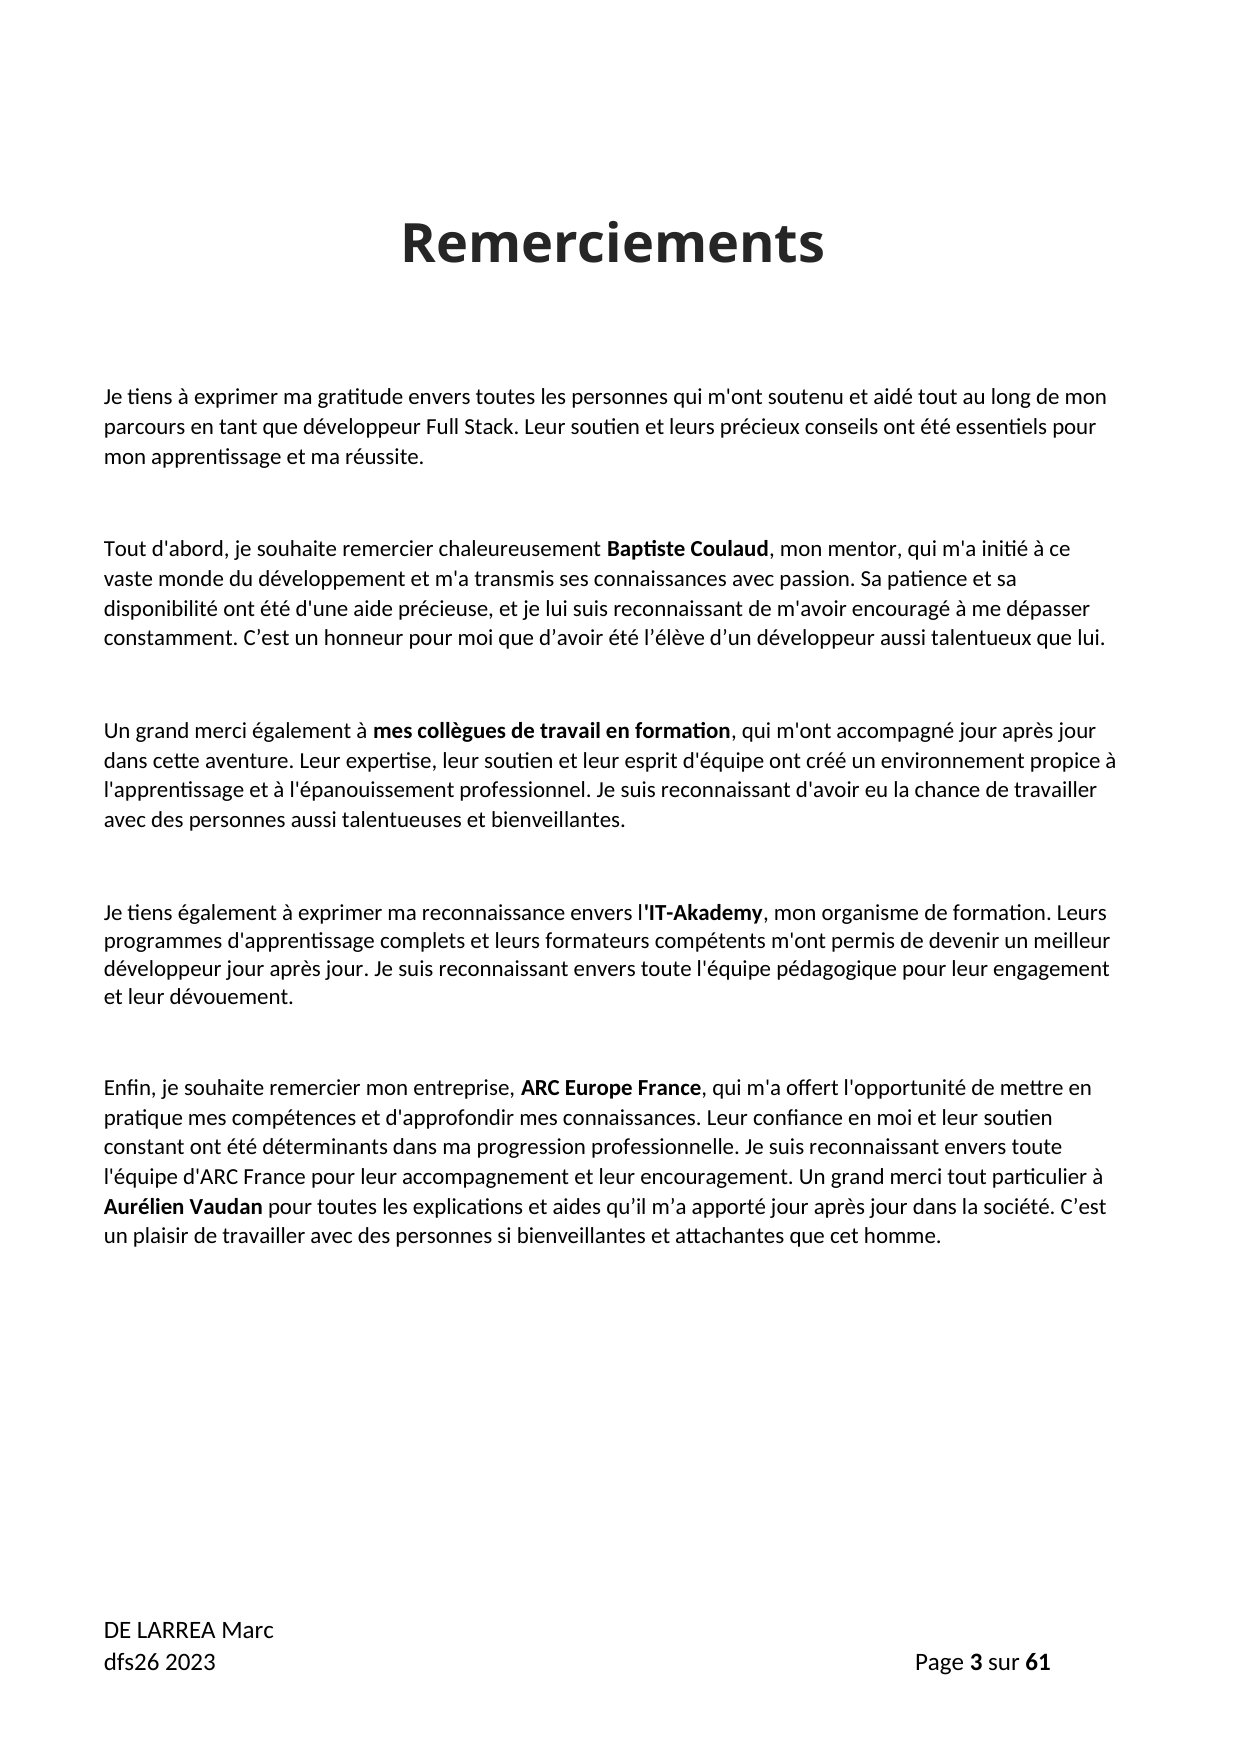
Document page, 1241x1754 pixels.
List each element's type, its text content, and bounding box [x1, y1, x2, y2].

subtitle Remerciements [103, 205, 1122, 279]
text Un grand merci également à mes collègues de travail en formation, qui m'ont accompagné jour après jour dans cette aventure. Leur expertise, leur soutien et leur esprit d'équipe ont créé un environnement propice à l'apprentissage et à l'épanouissement professionnel. Je suis reconnaissant d'avoir eu la chance de travailler avec des personnes aussi talentueuses et bienveillantes. [103, 716, 1122, 833]
text Je tiens également à exprimer ma reconnaissance envers l'IT-Akademy, mon organisme de formation. Leurs programmes d'apprentissage complets et leurs formateurs compétents m'ont permis de devenir un meilleur développeur jour après jour. Je suis reconnaissant envers toute l'équipe pédagogique pour leur engagement et leur dévouement. [103, 898, 1122, 1010]
text Je tiens à exprimer ma gratitude envers toutes les personnes qui m'ont soutenu et aidé tout au long de mon parcours en tant que développeur Full Stack. Leur soutien et leurs précieux conseils ont été essentiels pour mon apprentissage et ma réussite. [103, 382, 1122, 470]
text Enfin, je souhaite remercier mon entreprise, ARC Europe France, qui m'a offert l'opportunité de mettre en pratique mes compétences et d'approfondir mes connaissances. Leur confiance en moi et leur soutien constant ont été déterminants dans ma progression professionnelle. Je suis reconnaissant envers toute l'équipe d'ARC France pour leur accompagnement et leur encouragement. Un grand merci tout particulier à Aurélien Vaudan pour toutes les explications et aides qu’il m’a apporté jour après jour dans la société. C’est un plaisir de travailler avec des personnes si bienveillantes et attachantes que cet homme. [103, 1073, 1122, 1249]
text Tout d'abord, je souhaite remercier chaleureusement Baptiste Coulaud, mon mentor, qui m'a initié à ce vaste monde du développement et m'a transmis ses connaissances avec passion. Sa patience et sa disponibilité ont été d'une aide précieuse, et je lui suis reconnaissant de m'avoir encouragé à me dépasser constamment. C’est un honneur pour moi que d’avoir été l’élève d’un développeur aussi talentueux que lui. [103, 534, 1122, 652]
